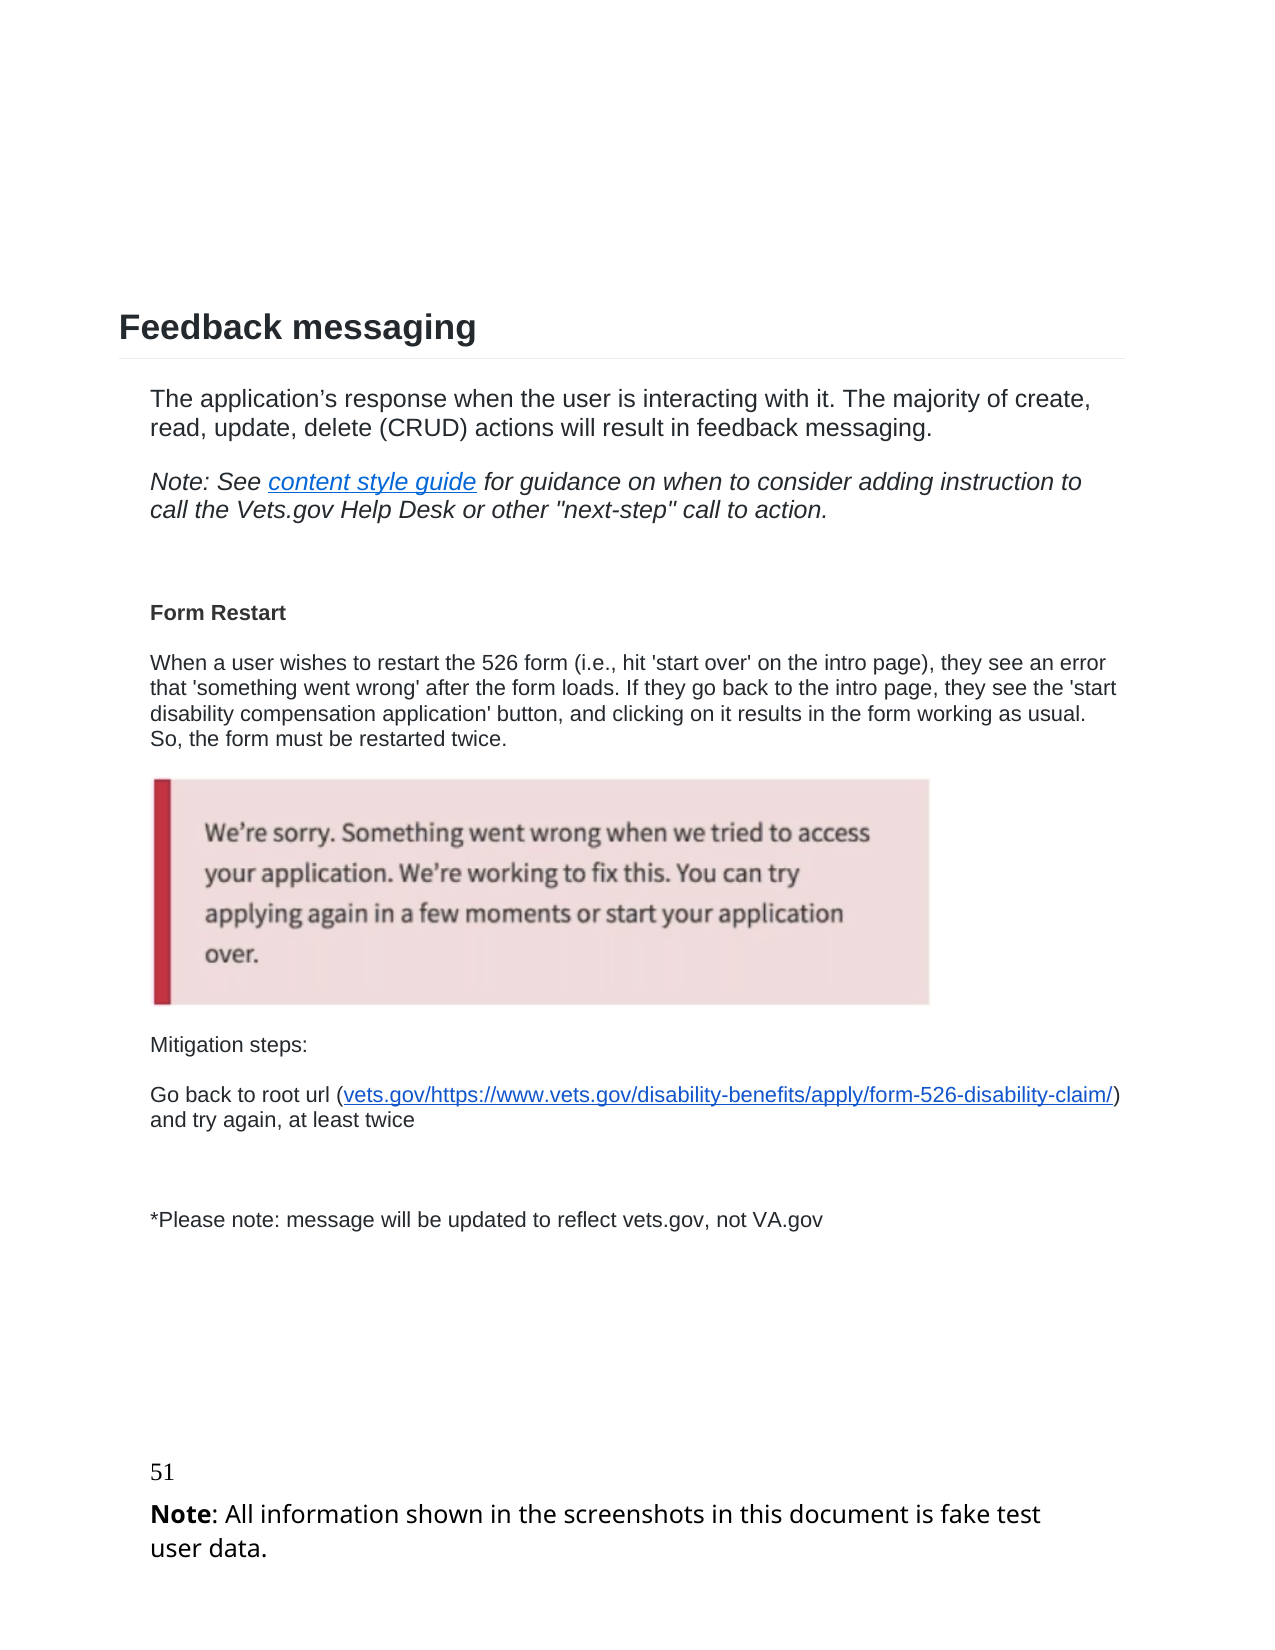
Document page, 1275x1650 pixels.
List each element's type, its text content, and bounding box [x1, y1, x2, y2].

text Note: See content style guide for guidance on when to consider adding instruction to call the Vets.gov Help Desk or other "next-step" call to action. [150, 467, 1125, 524]
text *Please note: message will be updated to reflect vets.gov, not VA.gov [150, 1207, 1125, 1232]
text The application’s response when the user is interacting with it. The majority of create, read, update, delete (CRUD) actions will result in feedback messaging. [150, 384, 1125, 442]
text Go back to root url (vets.gov/https://www.vets.gov/disability-benefits/apply/form-526-disability-claim/) and try again, at least twice [150, 1082, 1125, 1132]
text When a user wishes to restart the 526 form (i.e., hit 'start over' on the intro page), they see an error that 'something went wrong' after the form loads. If they go back to the intro page, they see the 'start disability compensation application' button, and clicking on it results in the form working as usual. So, the form must be restarted twice. [150, 650, 1125, 751]
text Form Restart [150, 599, 1125, 625]
picture [150, 775, 932, 1007]
subtitle Feedback messaging [119, 306, 1125, 358]
text Mitigation steps: [150, 1031, 1125, 1057]
